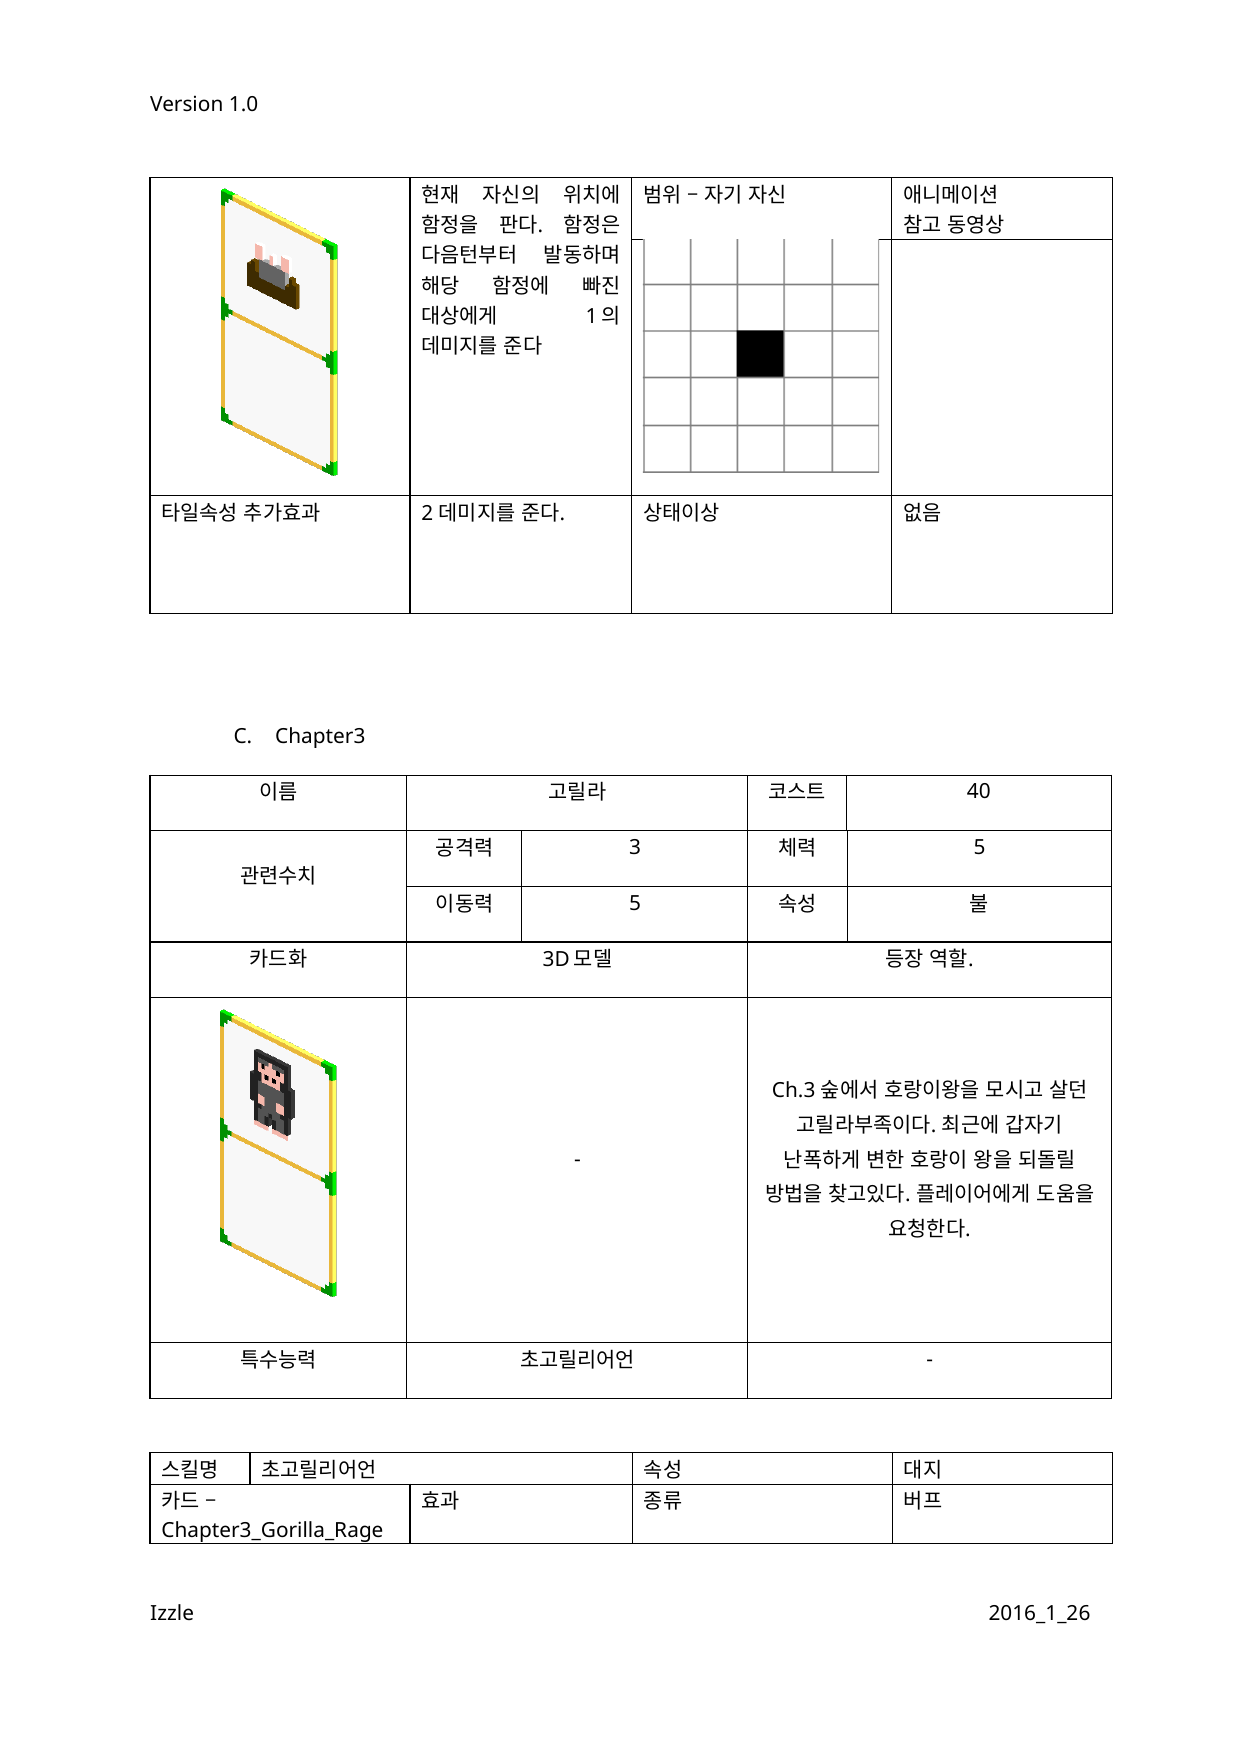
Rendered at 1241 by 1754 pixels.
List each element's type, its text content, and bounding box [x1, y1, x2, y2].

table_cell - [407, 998, 747, 1342]
table_header 초고릴리어언 [251, 1453, 632, 1483]
table_cell [151, 998, 406, 1342]
table_cell 카드화 [151, 943, 406, 997]
table_cell 체력 [748, 831, 847, 886]
table_header 스킬명 [151, 1453, 249, 1483]
table_cell [632, 240, 891, 495]
table_cell 없음 [892, 496, 1112, 613]
table_cell 속성 [748, 887, 847, 941]
table_cell 관련수치 [151, 831, 406, 941]
table_cell 특수능력 [151, 1343, 406, 1398]
table_cell 타일속성 추가효과 [151, 496, 409, 613]
table_cell 효과 [411, 1485, 632, 1543]
table_cell [151, 178, 161, 495]
list Chapter3 [233, 721, 1090, 749]
picture [161, 178, 398, 496]
table_cell 3 [522, 831, 747, 886]
picture [160, 999, 397, 1317]
table_cell 현재 자신의 위치에 함정을 판다. 함정은 다음턴부터 발동하며 해당 함정에 빠진 대상에게 1의 데미지를 준다 [411, 178, 631, 495]
table_cell 상태이상 [632, 496, 891, 613]
table_header 코스트 [748, 776, 846, 830]
table_cell Ch.3 숲에서 호랑이왕을 모시고 살던 고릴라부족이다. 최근에 갑자기 난폭하게 변한 호랑이 왕을 되돌릴 방법을 찾고있다. 플레이어에게 도움을 요청한다. [748, 998, 1111, 1342]
table_header 고릴라 [407, 776, 747, 830]
table_cell - [748, 1343, 1111, 1398]
table_cell 3D모델 [407, 943, 747, 997]
table_cell 이동력 [407, 887, 521, 941]
table_cell 버프 [893, 1485, 1112, 1543]
picture [642, 239, 880, 473]
table_cell 불 [848, 887, 1111, 941]
table_cell 2 데미지를 준다. [411, 496, 631, 613]
table_header 이름 [151, 776, 406, 830]
table_cell 애니메이션 참고 동영상 [892, 178, 1112, 239]
table_cell 범위 – 자기 자신 [632, 178, 891, 239]
table_header 대지 [893, 1453, 1112, 1483]
table_cell 등장 역할. [748, 943, 1111, 997]
table_cell 초고릴리어언 [407, 1343, 747, 1398]
table_cell [892, 240, 1112, 495]
table_cell 5 [848, 831, 1111, 886]
table_cell 카드 – Chapter3_Gorilla_Rage [151, 1485, 409, 1543]
table_cell 종류 [633, 1485, 892, 1543]
table_cell 5 [522, 887, 747, 941]
table_header 속성 [633, 1453, 892, 1483]
table_cell 공격력 [407, 831, 521, 886]
table_header 40 [847, 776, 1111, 830]
table_cell [398, 178, 409, 495]
